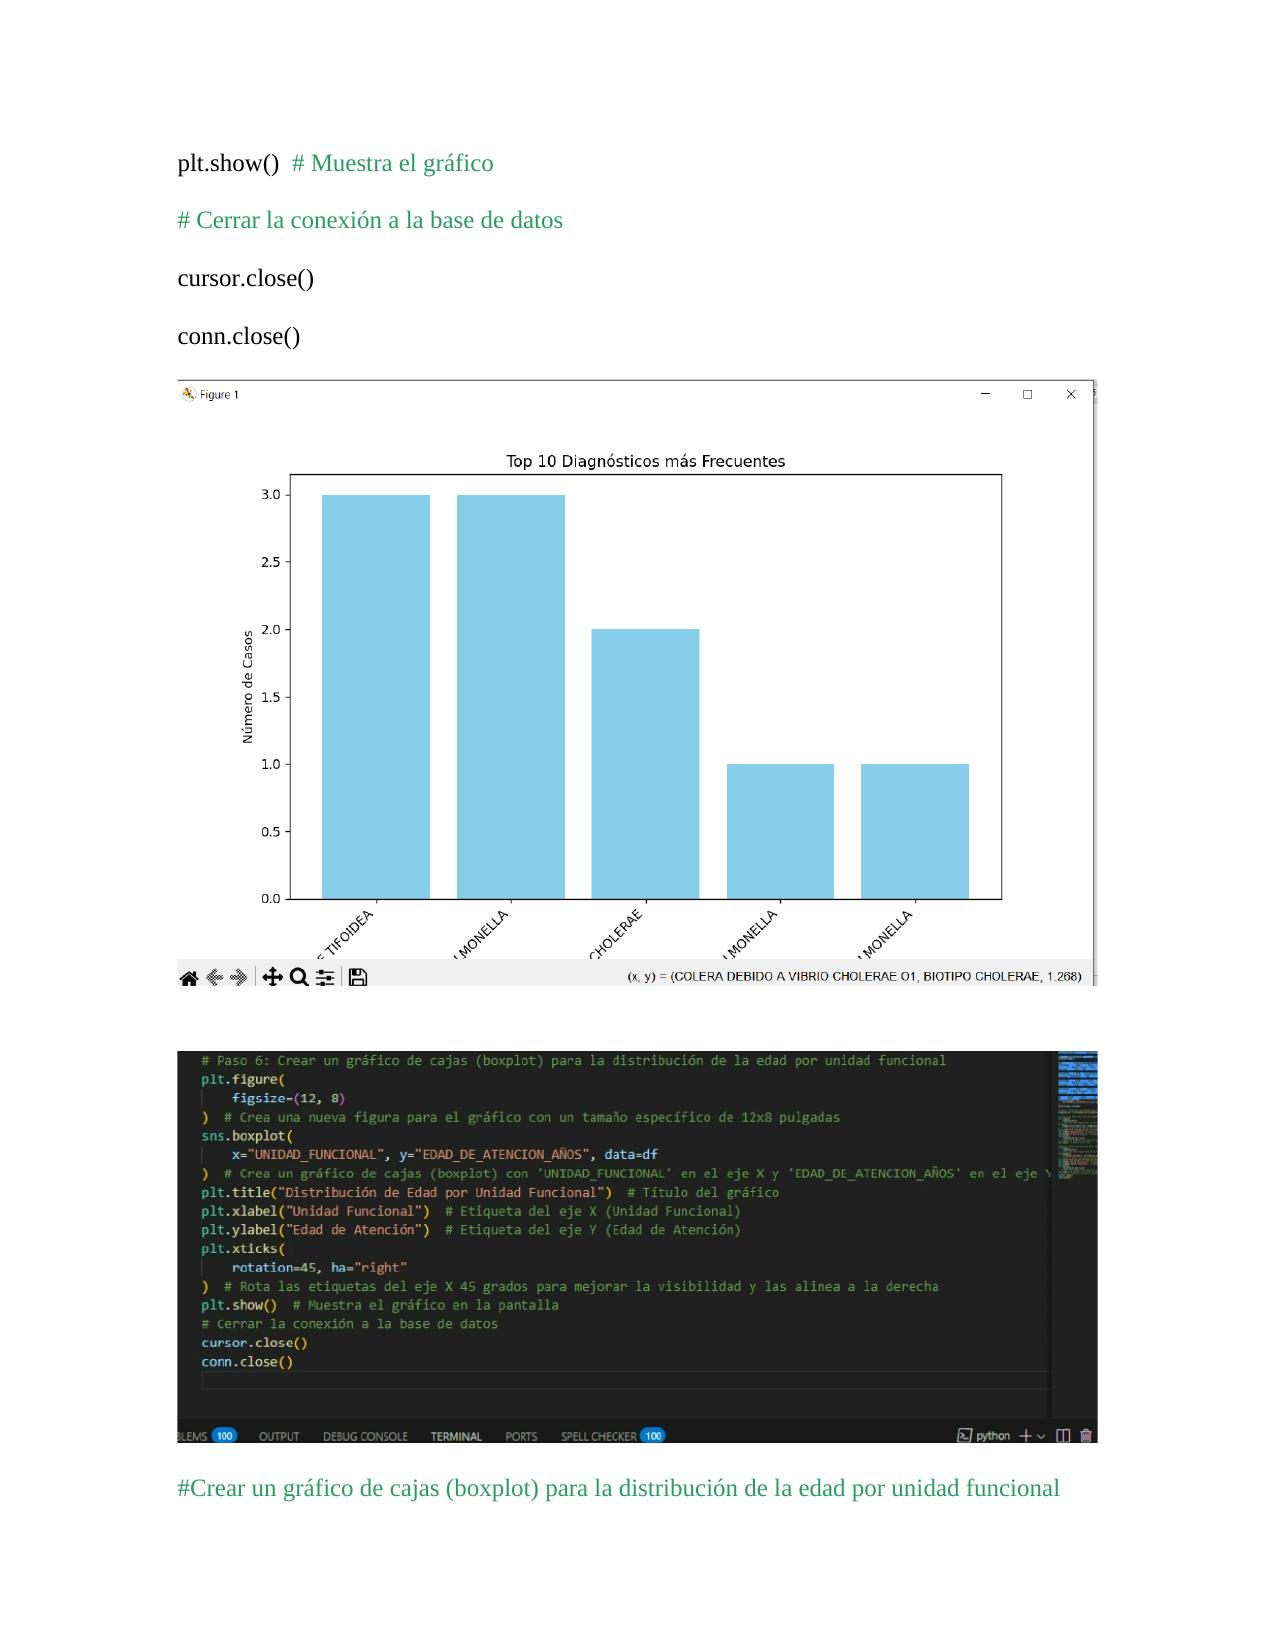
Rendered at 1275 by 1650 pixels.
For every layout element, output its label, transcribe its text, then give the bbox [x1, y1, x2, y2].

text plt.show() # Muestra el gráfico [177, 148, 1098, 176]
picture [177, 1051, 1098, 1443]
picture [177, 379, 1098, 986]
text cursor.close() [177, 263, 1098, 292]
text #Crear un gráfico de cajas (boxplot) para la distribución de la edad por unidad funcional [177, 1473, 1098, 1502]
text conn.close() [177, 321, 1098, 350]
text # Cerrar la conexión a la base de datos [177, 206, 1098, 234]
